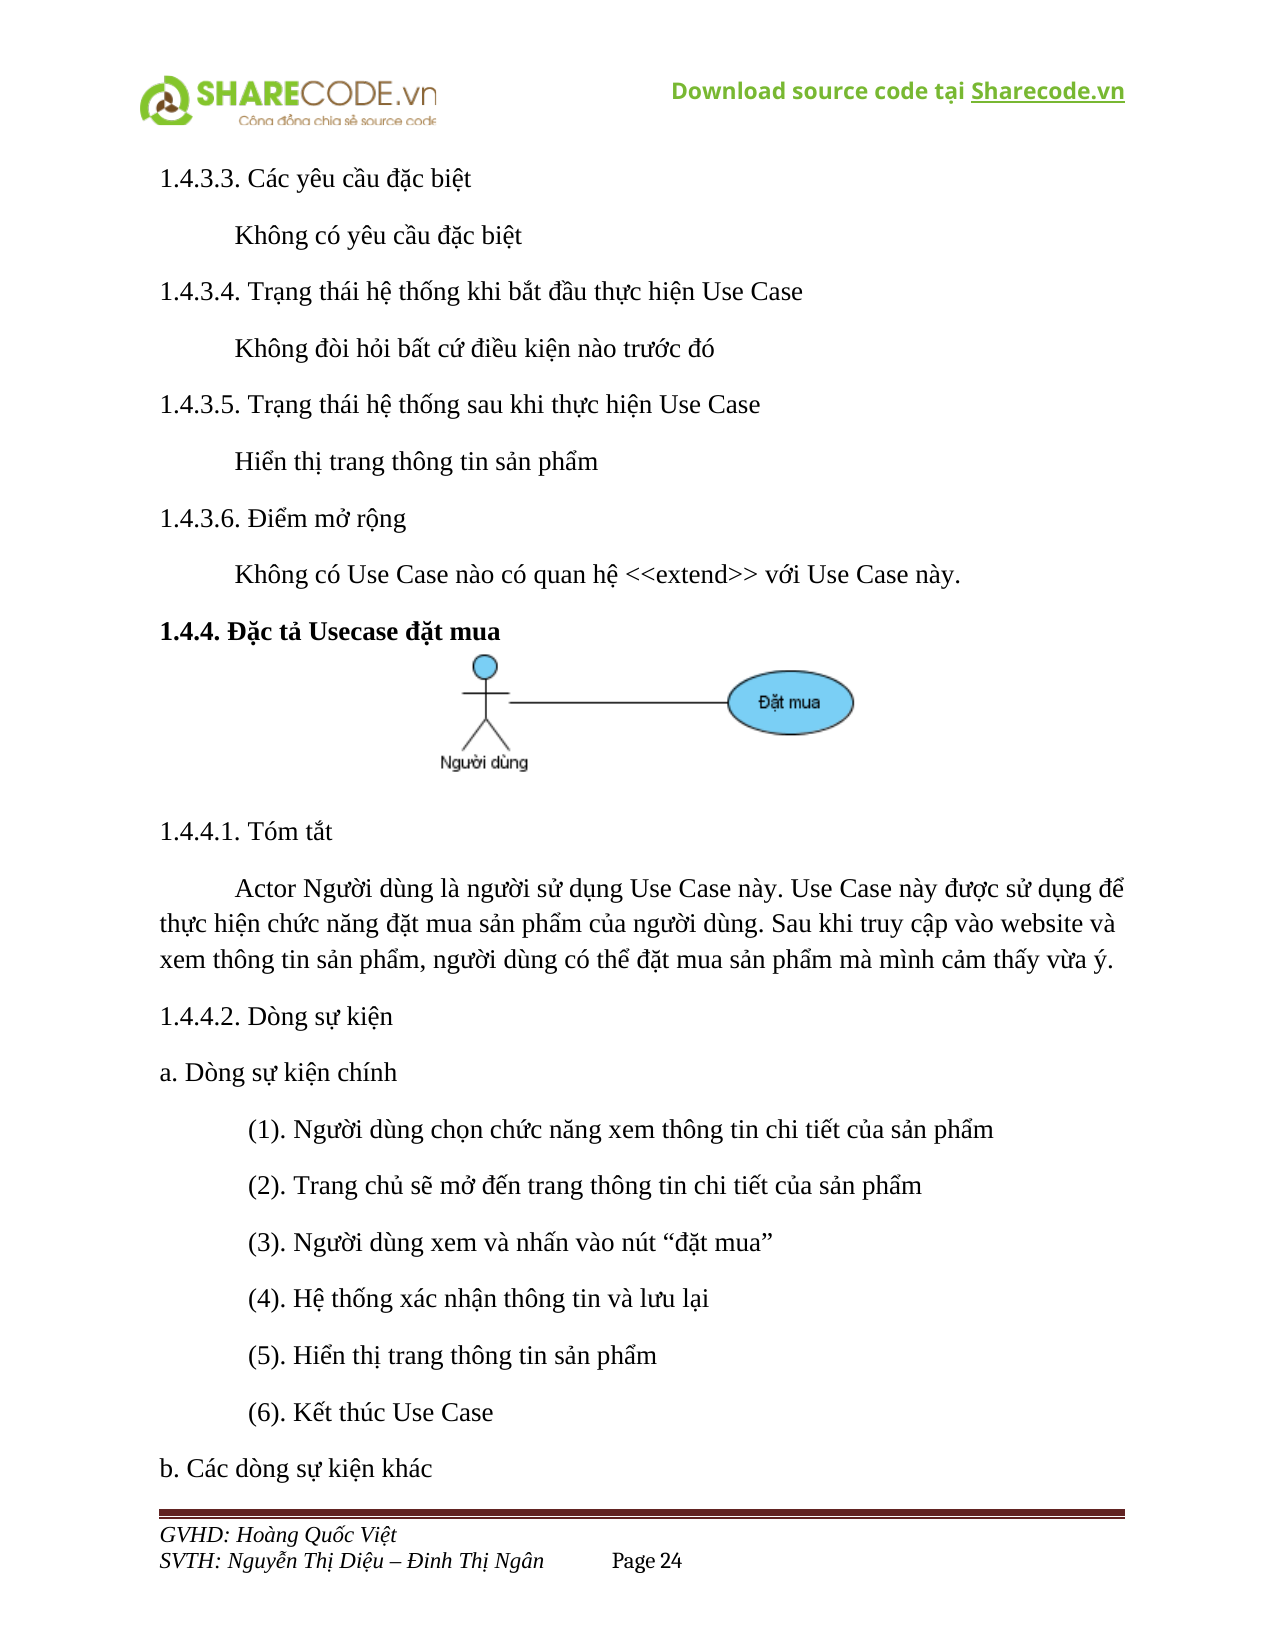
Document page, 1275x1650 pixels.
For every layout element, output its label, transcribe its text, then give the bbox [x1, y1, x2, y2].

text Actor Người dùng là người sử dụng Use Case này. Use Case này được sử dụng để thực hiện chức năng đặt mua sản phẩm của người dùng. Sau khi truy cập vào website và xem thông tin sản phẩm, người dùng có thể đặt mua sản phẩm mà mình cảm thấy vừa ý. [159, 872, 1125, 974]
subtitle 1.4.4. Đặc tả Usecase đặt mua [159, 615, 1125, 646]
text 1.4.3.5. Trạng thái hệ thống sau khi thực hiện Use Case [159, 388, 1125, 420]
text Không có yêu cầu đặc biệt [159, 219, 1125, 250]
text 1.4.3.3. Các yêu cầu đặc biệt [159, 162, 1125, 193]
text 1.4.4.1. Tóm tắt [159, 815, 1125, 846]
text b. Các dòng sự kiện khác [159, 1452, 1125, 1483]
text Không đòi hỏi bất cứ điều kiện nào trước đó [159, 332, 1125, 363]
text (5). Hiển thị trang thông tin sản phẩm [159, 1339, 1125, 1370]
text (1). Người dùng chọn chức năng xem thông tin chi tiết của sản phẩm [159, 1113, 1125, 1144]
text (3). Người dùng xem và nhấn vào nút “đặt mua” [159, 1226, 1125, 1257]
text (2). Trang chủ sẽ mở đến trang thông tin chi tiết của sản phẩm [159, 1169, 1125, 1201]
text (4). Hệ thống xác nhận thông tin và lưu lại [159, 1283, 1125, 1314]
text 1.4.3.6. Điểm mở rộng [159, 502, 1125, 533]
text Không có Use Case nào có quan hệ <<extend>> với Use Case này. [159, 558, 1125, 589]
text 1.4.4.2. Dòng sự kiện [159, 1000, 1125, 1031]
picture [412, 650, 873, 791]
text (6). Kết thúc Use Case [159, 1396, 1125, 1427]
text 1.4.3.4. Trạng thái hệ thống khi bắt đầu thực hiện Use Case [159, 275, 1125, 307]
text a. Dòng sự kiện chính [159, 1056, 1125, 1087]
picture [139, 75, 437, 126]
text Hiển thị trang thông tin sản phẩm [159, 445, 1125, 476]
